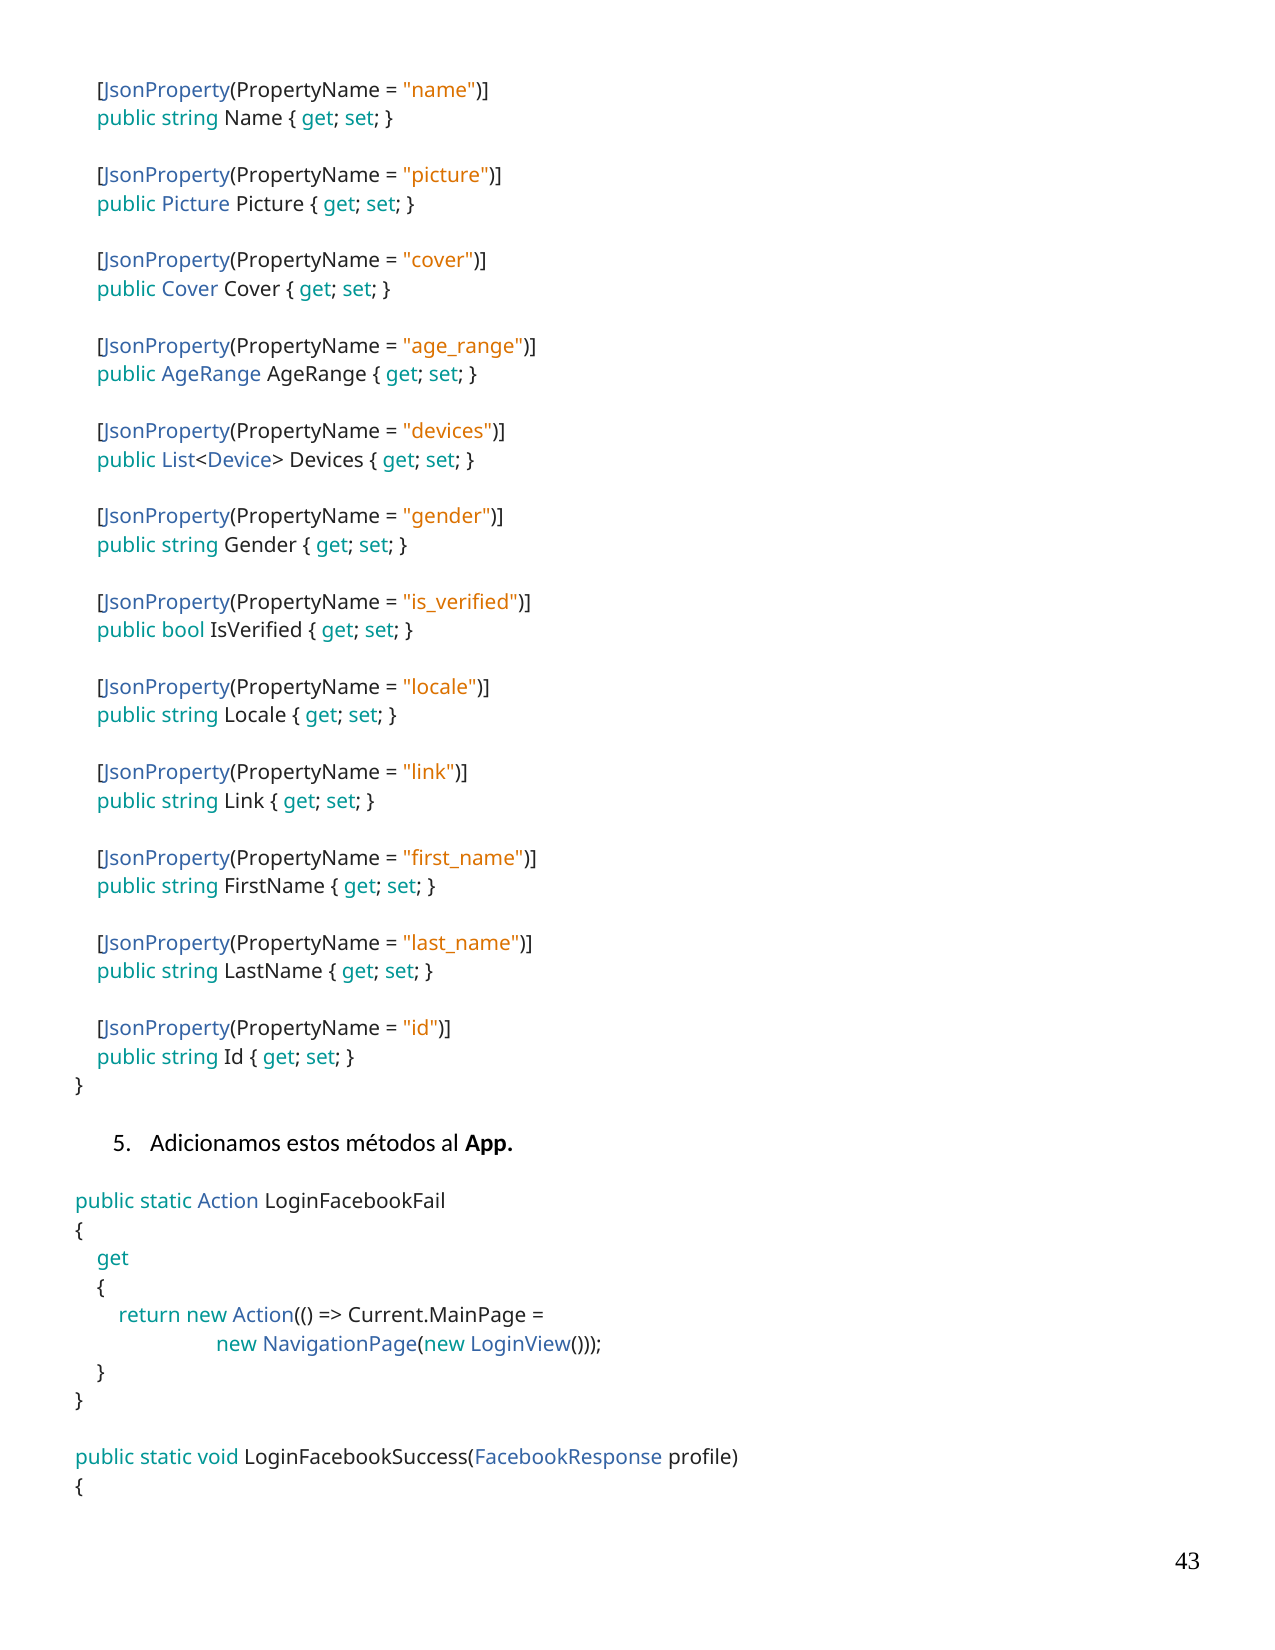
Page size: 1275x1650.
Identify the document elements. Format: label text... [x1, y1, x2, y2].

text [75, 75, 1200, 1099]
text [75, 1186, 1200, 1499]
list Adicionamos estos métodos al App. [112, 1127, 1200, 1158]
